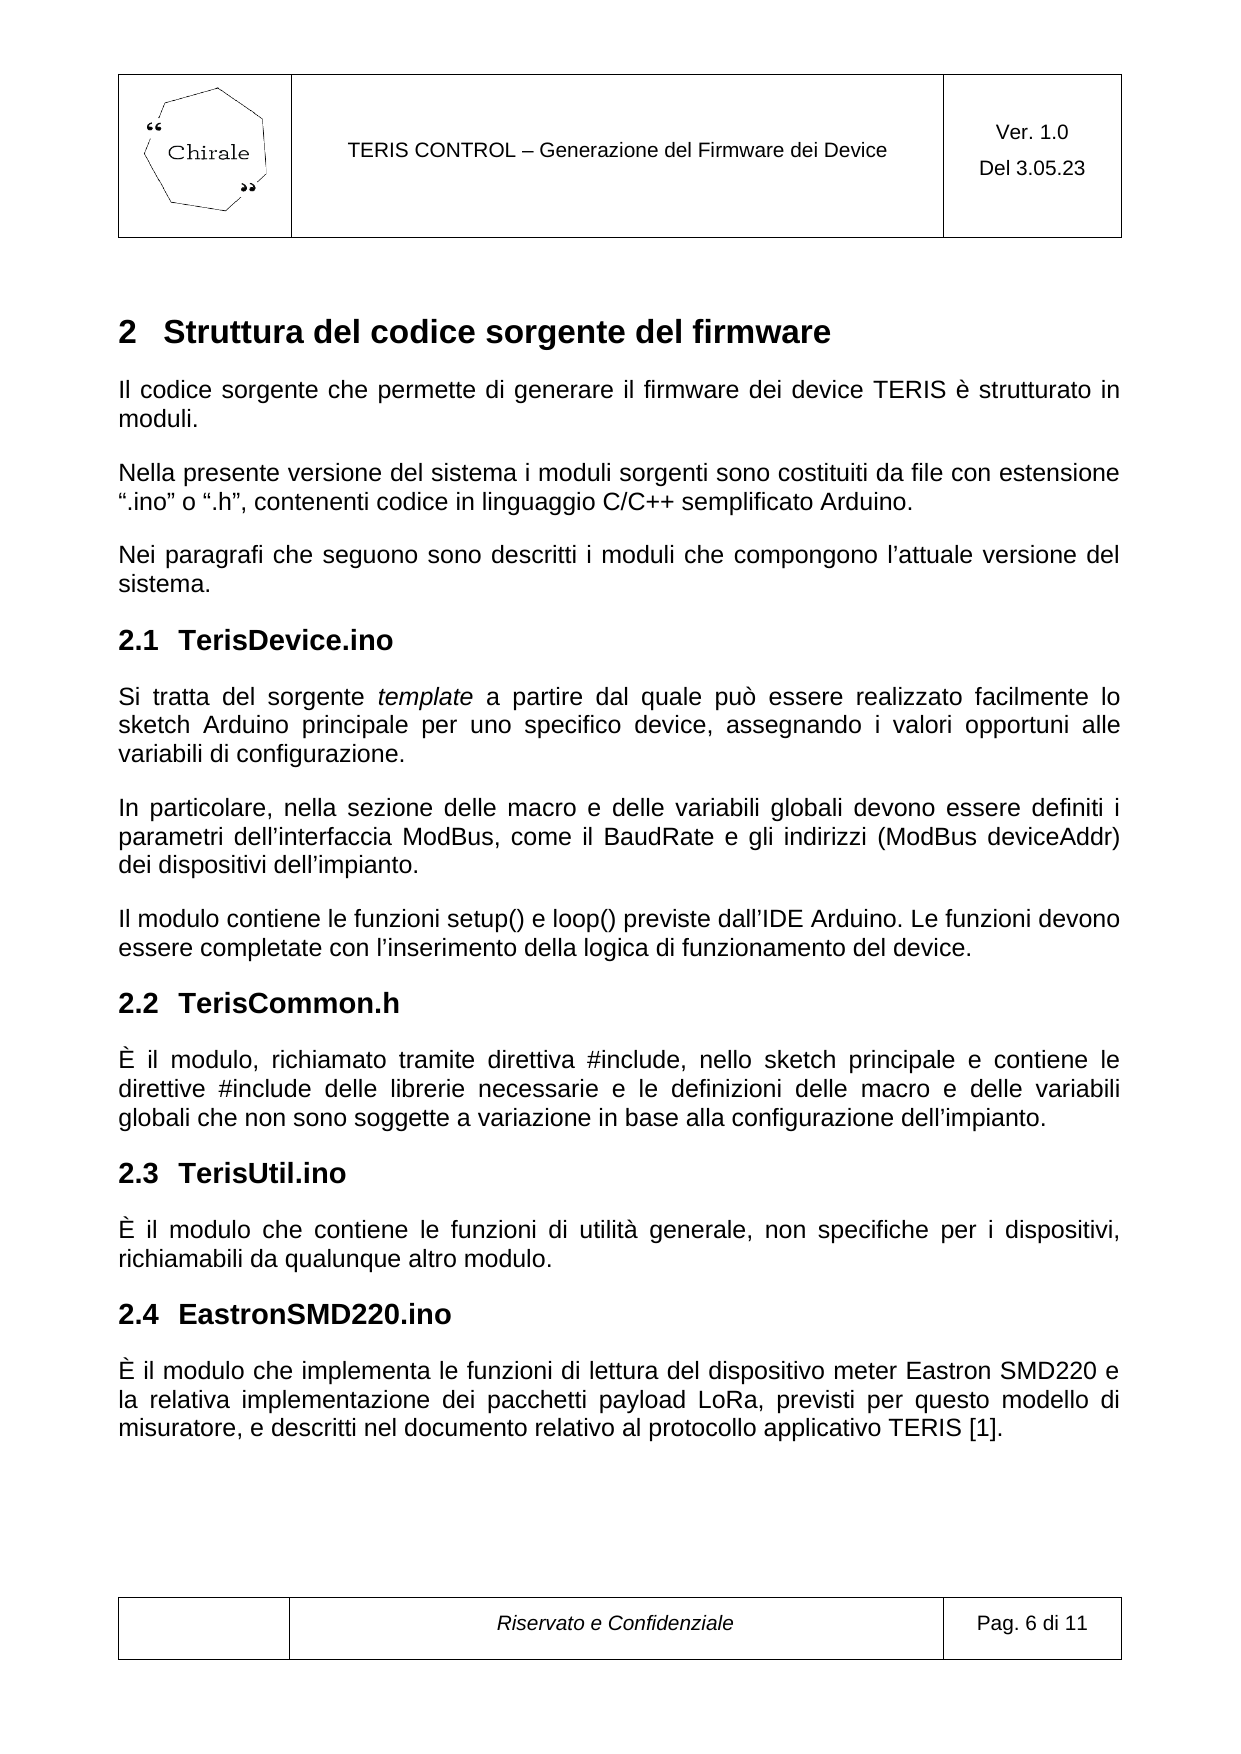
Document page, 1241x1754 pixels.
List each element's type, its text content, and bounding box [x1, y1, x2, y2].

subtitle Struttura del codice sorgente del firmware [118, 312, 1122, 351]
subtitle TerisUtil.ino [118, 1156, 1122, 1190]
subtitle TerisCommon.h [118, 987, 1122, 1020]
text Si tratta del sorgente template a partire dal quale può essere realizzato facilmente lo sketch Arduino principale per uno specifico device, assegnando i valori opportuni alle variabili di configurazione. [118, 682, 1122, 768]
text Nella presente versione del sistema i moduli sorgenti sono costituiti da file con estensione “.ino” o “.h”, contenenti codice in linguaggio C/C++ semplificato Arduino. [118, 458, 1122, 516]
text È il modulo che implementa le funzioni di lettura del dispositivo meter Eastron SMD220 e la relativa implementazione dei pacchetti payload LoRa, previsti per questo modello di misuratore, e descritti nel documento relativo al protocollo applicativo TERIS [1]. [118, 1356, 1122, 1442]
text Nei paragrafi che seguono sono descritti i moduli che compongono l’attuale versione del sistema. [118, 541, 1122, 598]
text È il modulo, richiamato tramite direttiva #include, nello sketch principale e contiene le direttive #include delle librerie necessarie e le definizioni delle macro e delle variabili globali che non sono soggette a variazione in base alla configurazione dell’impianto. [118, 1045, 1122, 1131]
picture [143, 87, 267, 212]
text In particolare, nella sezione delle macro e delle variabili globali devono essere definiti i parametri dell’interfaccia ModBus, come il BaudRate e gli indirizzi (ModBus deviceAddr) dei dispositivi dell’impianto. [118, 793, 1122, 879]
subtitle TerisDevice.ino [118, 623, 1122, 657]
text Il codice sorgente che permette di generare il firmware dei device TERIS è strutturato in moduli. [118, 376, 1122, 433]
text È il modulo che contiene le funzioni di utilità generale, non specifiche per i dispositivi, richiamabili da qualunque altro modulo. [118, 1215, 1122, 1272]
subtitle EastronSMD220.ino [118, 1297, 1122, 1331]
text Il modulo contiene le funzioni setup() e loop() previste dall’IDE Arduino. Le funzioni devono essere completate con l’inserimento della logica di funzionamento del device. [118, 904, 1122, 962]
